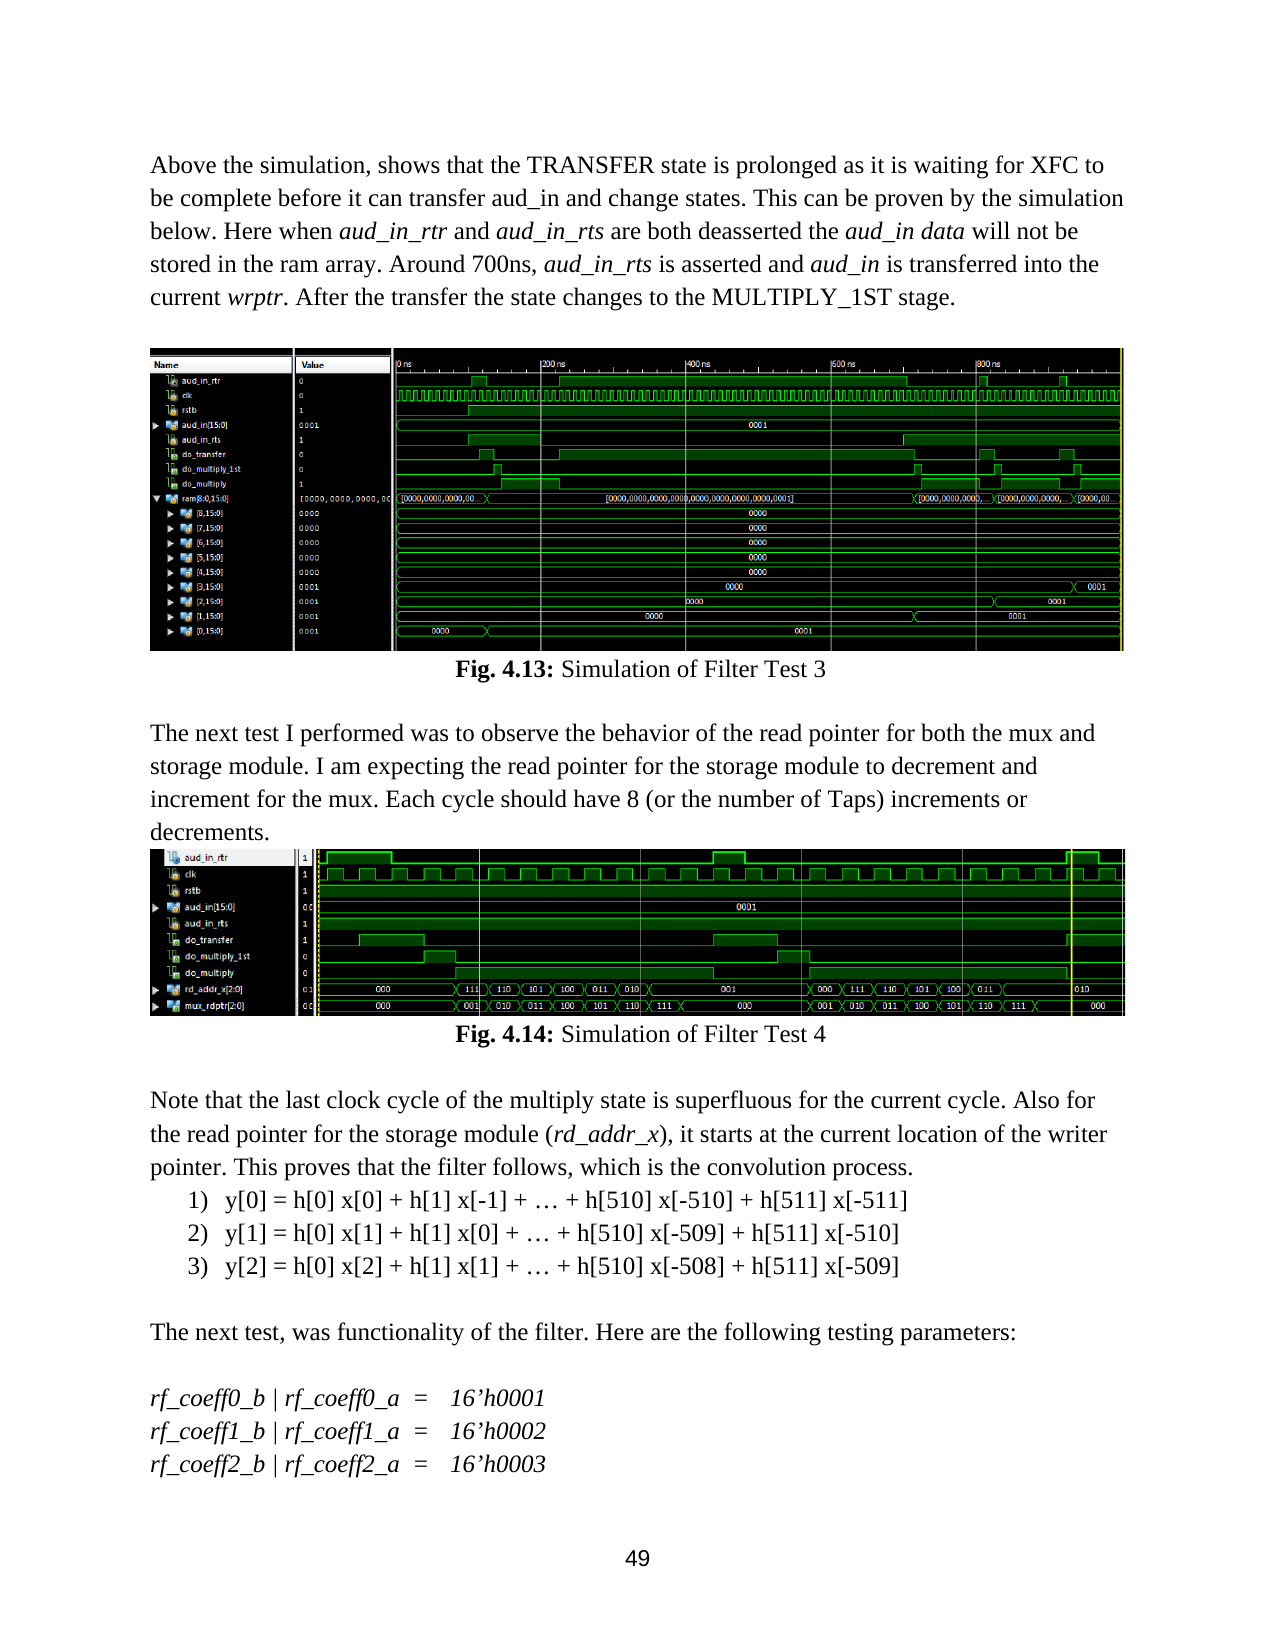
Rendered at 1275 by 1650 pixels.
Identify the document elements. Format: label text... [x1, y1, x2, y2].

text Fig. 4.13: Simulation of Filter Test 3 [150, 654, 1125, 683]
text rf_coeff0_b | rf_coeff0_a = 16’h0001 [150, 1383, 1125, 1412]
text The next test I performed was to observe the behavior of the read pointer for both the mux and storage module. I am expecting the read pointer for the storage module to decrement and increment for the mux. Each cycle should have 8 (or the number of Taps) increments or decrements. [150, 718, 1125, 846]
text Note that the last clock cycle of the multiply state is superfluous for the current cycle. Also for the read pointer for the storage module (rd_addr_x), it starts at the current location of the writer pointer. This proves that the filter follows, which is the convolution process. [150, 1086, 1125, 1180]
picture [150, 348, 1125, 651]
list y[2] = h[0] x[2] + h[1] x[1] + … + h[510] x[-508] + h[511] x[-509] [150, 1251, 1125, 1279]
picture [150, 849, 1125, 1016]
text rf_coeff2_b | rf_coeff2_a = 16’h0003 [150, 1449, 1125, 1478]
text The next test, was functionality of the filter. Here are the following testing parameters: [150, 1317, 1125, 1346]
list y[0] = h[0] x[0] + h[1] x[-1] + … + h[510] x[-510] + h[511] x[-511] [150, 1185, 1125, 1213]
text Fig. 4.14: Simulation of Filter Test 4 [150, 1019, 1125, 1048]
list y[1] = h[0] x[1] + h[1] x[0] + … + h[510] x[-509] + h[511] x[-510] [150, 1218, 1125, 1246]
text Above the simulation, shows that the TRANSFER state is prolonged as it is waiting for XFC to be complete before it can transfer aud_in and change states. This can be proven by the simulation below. Here when aud_in_rtr and aud_in_rts are both deasserted the aud_in data will not be stored in the ram array. Around 700ns, aud_in_rts is asserted and aud_in is transferred into the current wrptr. After the transfer the state changes to the MULTIPLY_1ST stage. [150, 150, 1125, 311]
text rf_coeff1_b | rf_coeff1_a = 16’h0002 [150, 1416, 1125, 1444]
